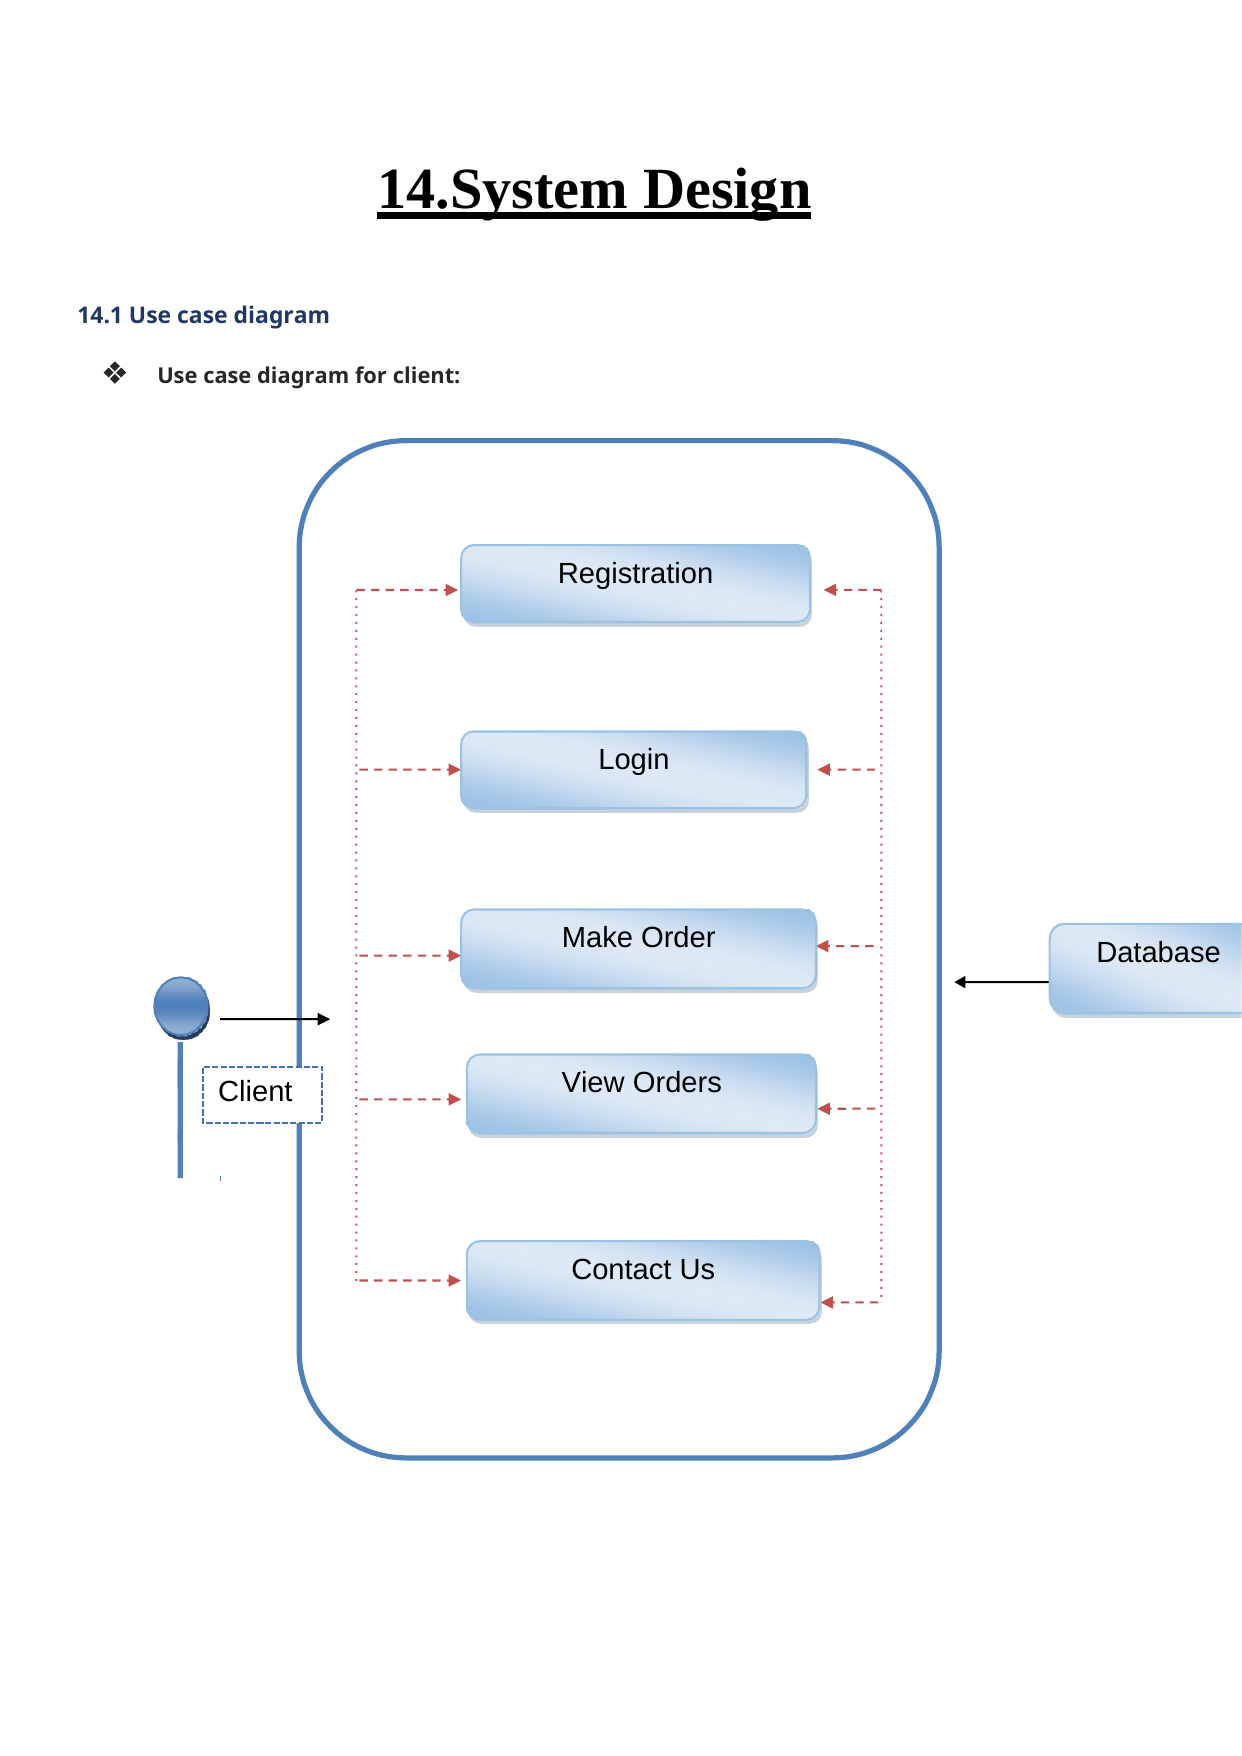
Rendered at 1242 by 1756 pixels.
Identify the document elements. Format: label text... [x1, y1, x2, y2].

picture [154, 977, 172, 996]
picture [461, 731, 809, 813]
picture [156, 979, 206, 1033]
picture [1051, 925, 1242, 1011]
picture [466, 1054, 473, 1062]
picture [1049, 923, 1058, 932]
picture [466, 1241, 822, 1324]
picture [469, 1056, 814, 1131]
picture [804, 545, 812, 557]
picture [461, 909, 818, 993]
picture [154, 977, 210, 1040]
text 14.System Design [312, 154, 1189, 221]
picture [463, 547, 808, 620]
picture [461, 909, 468, 915]
picture [466, 1054, 818, 1138]
picture [1049, 1005, 1242, 1018]
picture [463, 733, 805, 807]
picture [463, 911, 814, 987]
picture [461, 610, 812, 627]
picture [466, 1241, 473, 1248]
subtitle Use case diagram for client: [102, 359, 1189, 389]
picture [468, 1243, 818, 1318]
subtitle 14.1 Use case diagram [77, 299, 1189, 330]
